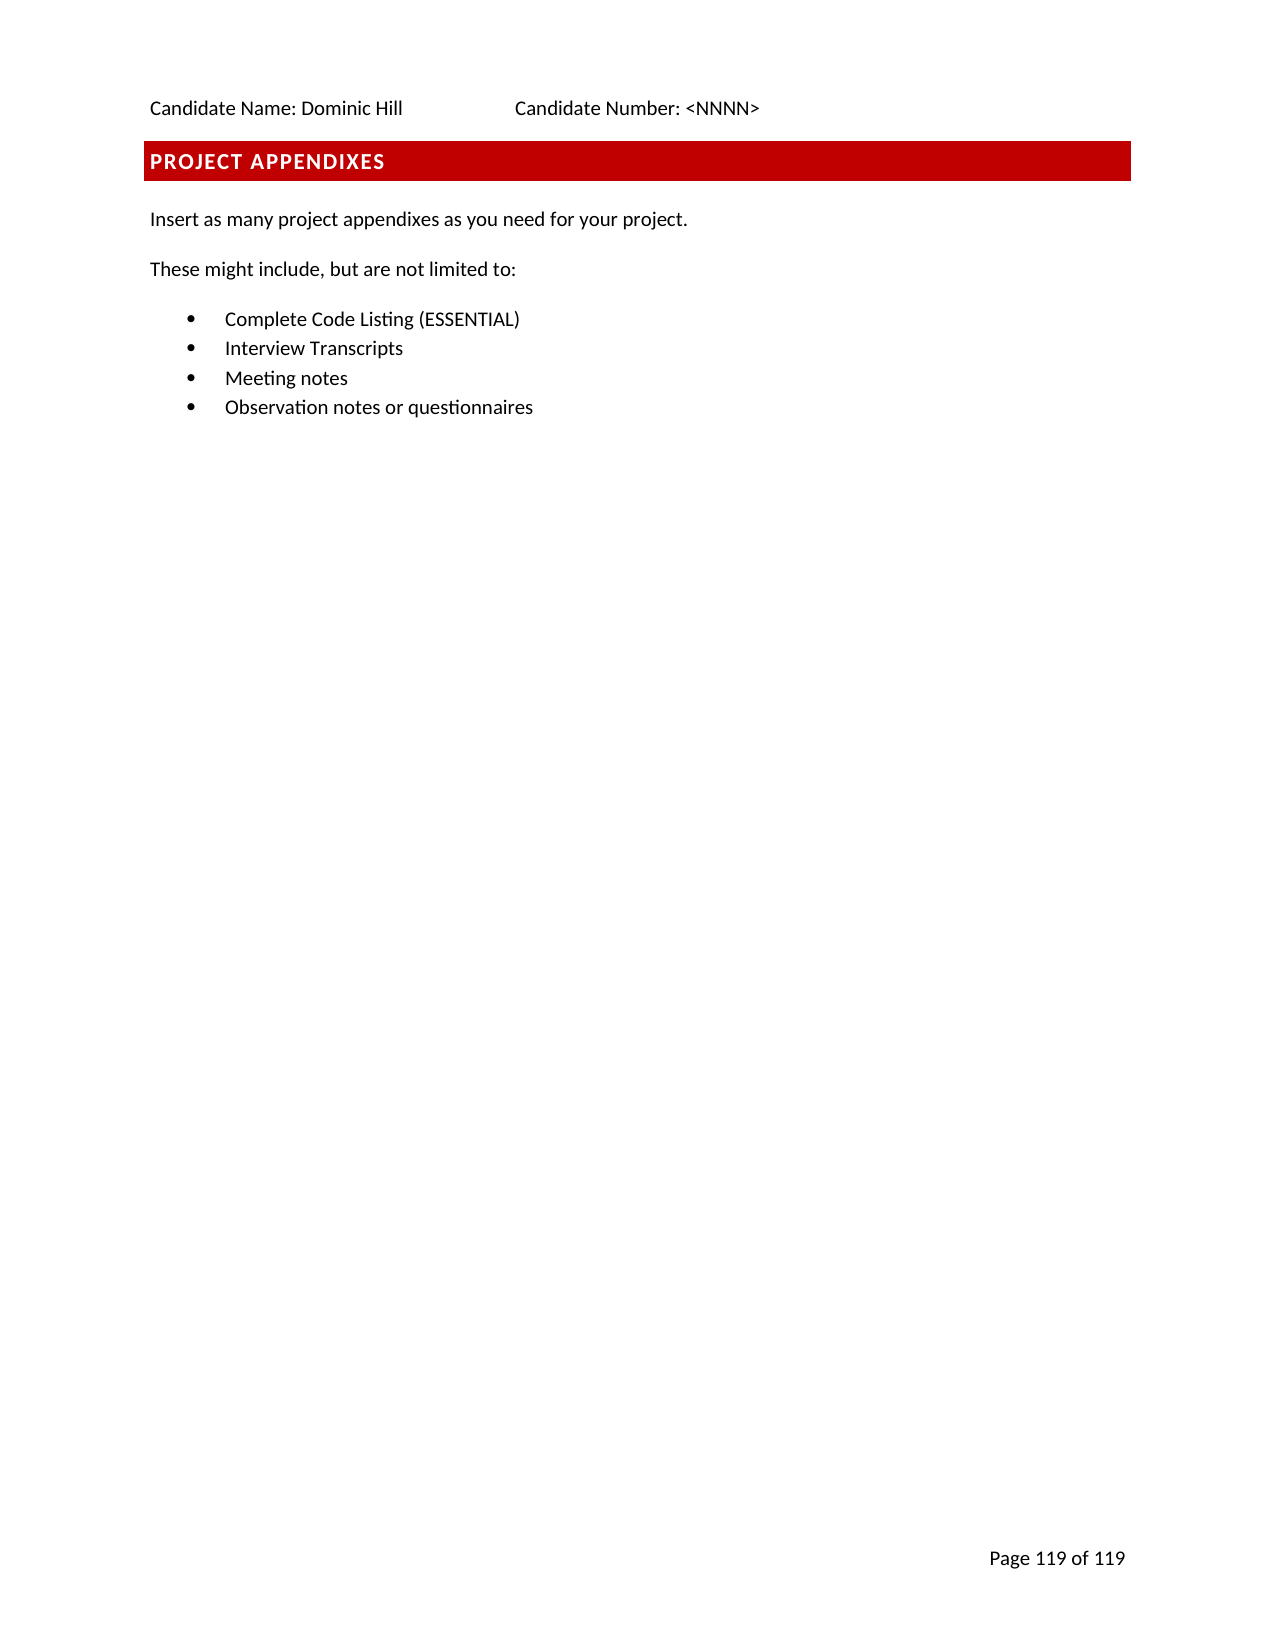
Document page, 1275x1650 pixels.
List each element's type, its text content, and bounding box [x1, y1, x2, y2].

text Insert as many project appendixes as you need for your project. [150, 206, 1125, 232]
list Complete Code Listing (ESSENTIAL) [187, 306, 1125, 332]
subtitle Project Appendixes [150, 147, 1125, 175]
list Observation notes or questionnaires [187, 394, 1125, 419]
list Meeting notes [187, 365, 1125, 390]
text These might include, but are not limited to: [150, 256, 1125, 282]
list Interview Transcripts [187, 336, 1125, 361]
